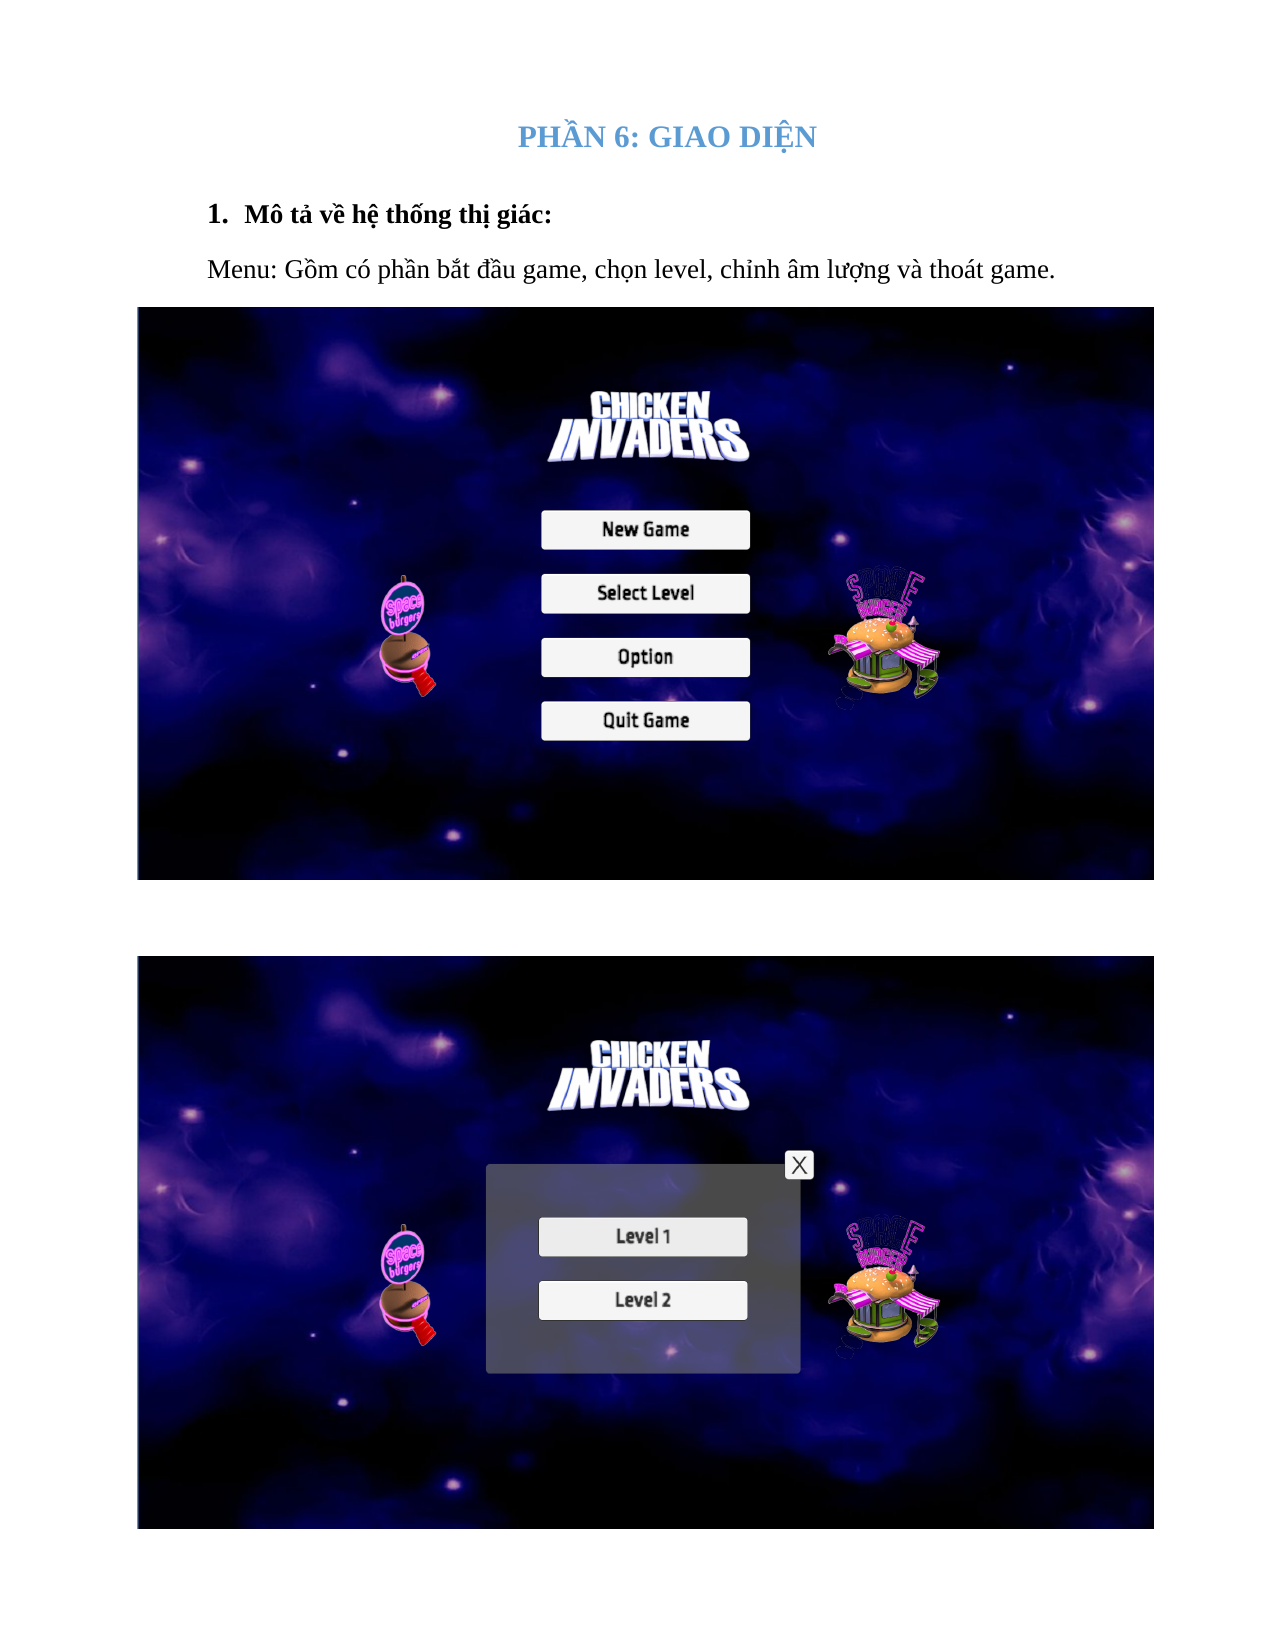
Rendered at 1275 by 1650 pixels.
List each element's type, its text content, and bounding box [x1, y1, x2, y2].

picture [137, 307, 1154, 880]
picture [137, 956, 1154, 1529]
subtitle PHẦN 6: GIAO DIỆN [181, 118, 1154, 154]
text Menu: Gồm có phần bắt đầu game, chọn level, chỉnh âm lượng và thoát game. [207, 253, 1183, 284]
subtitle Mô tả về hệ thống thị giác: [207, 196, 1183, 230]
